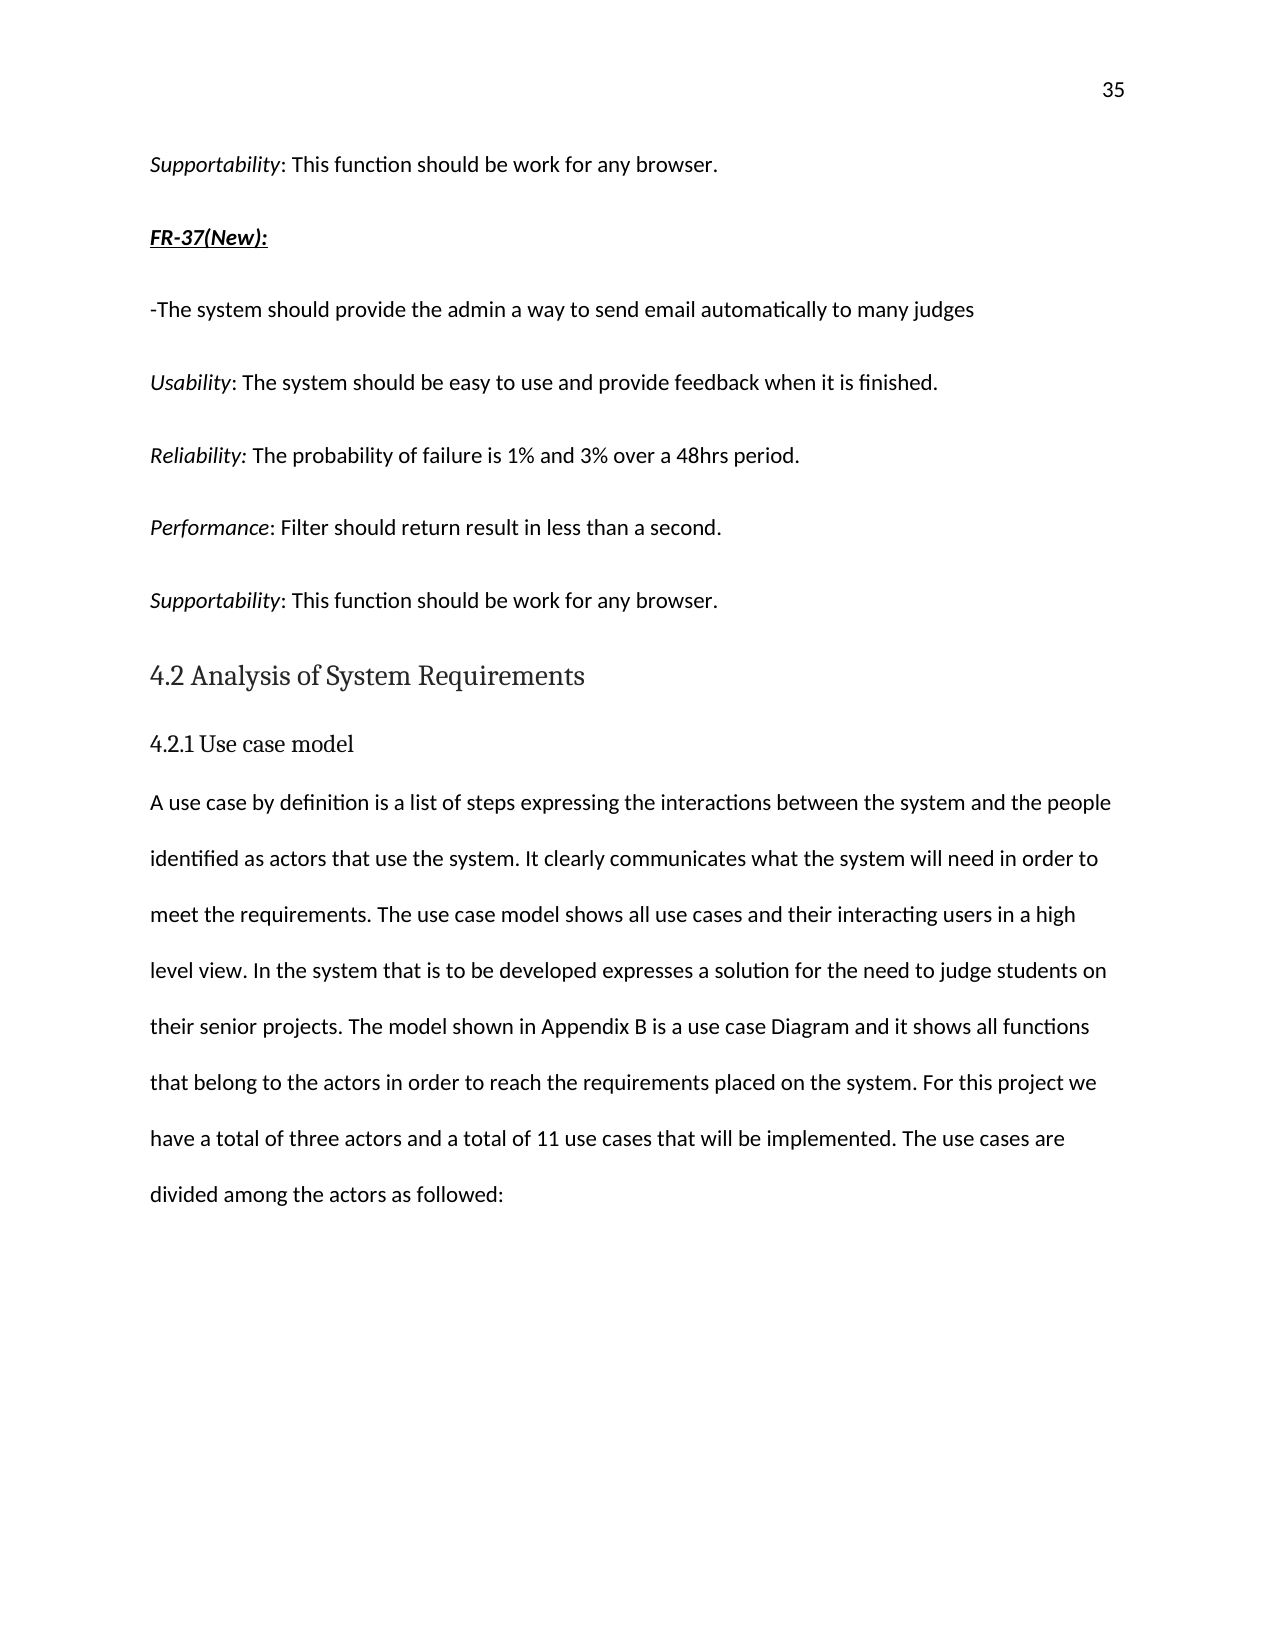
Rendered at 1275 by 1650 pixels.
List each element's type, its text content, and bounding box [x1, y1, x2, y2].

text Performance: Filter should return result in less than a second. [150, 513, 1125, 542]
text Supportability: This function should be work for any browser. [150, 150, 1125, 178]
text A use case by definition is a list of steps expressing the interactions between the system and the people identified as actors that use the system. It clearly communicates what the system will need in order to meet the requirements. The use case model shows all use cases and their interacting users in a high level view. In the system that is to be developed expresses a solution for the need to judge students on their senior projects. The model shown in Appendix B is a use case Diagram and it shows all functions that belong to the actors in order to reach the requirements placed on the system. For this project we have a total of three actors and a total of 11 use cases that will be implemented. The use cases are divided among the actors as followed: [150, 788, 1125, 1208]
subtitle 4.2 Analysis of System Requirements [150, 659, 1125, 692]
text Usability: The system should be easy to use and provide feedback when it is finished. [150, 368, 1125, 396]
text Reliability: The probability of failure is 1% and 3% over a 48hrs period. [150, 441, 1125, 469]
text Supportability: This function should be work for any browser. [150, 586, 1125, 614]
subtitle 4.2.1 Use case model [150, 730, 1125, 759]
text FR-37(New): [150, 223, 1125, 251]
text -The system should provide the admin a way to send email automatically to many judges [150, 295, 1125, 323]
